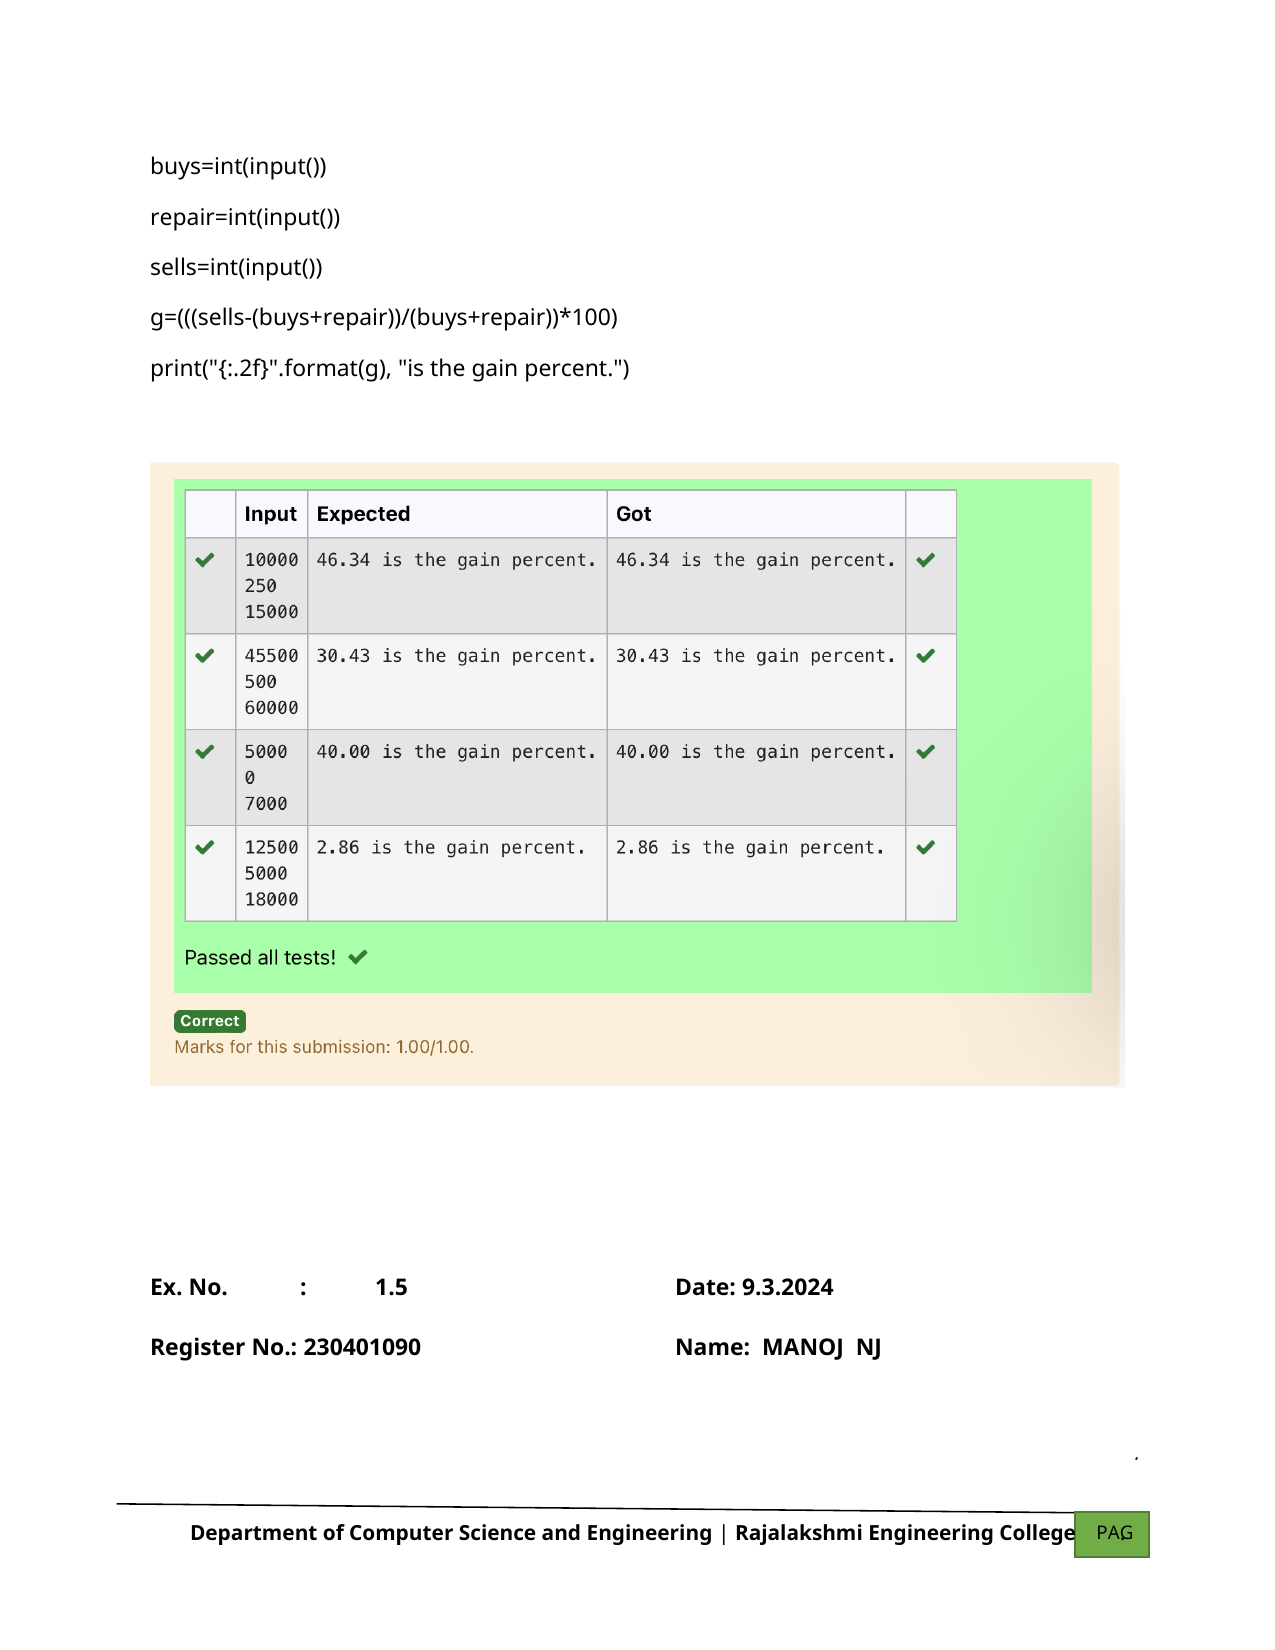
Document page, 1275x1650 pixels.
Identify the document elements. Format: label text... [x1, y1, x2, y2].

text repair=int(input()) [150, 200, 1125, 232]
text sells=int(input()) [150, 251, 1125, 282]
text Ex. No. : 1.5 Date: 9.3.2024 [150, 1271, 1125, 1302]
text Register No.: 230401090 Name: MANOJ NJ [150, 1331, 1125, 1362]
text buys=int(input()) [150, 150, 1125, 181]
text print("{:.2f}".format(g), "is the gain percent.") [150, 352, 1125, 383]
text g=(((sells-(buys+repair))/(buys+repair))*100) [150, 301, 1125, 332]
picture [150, 452, 1125, 1088]
